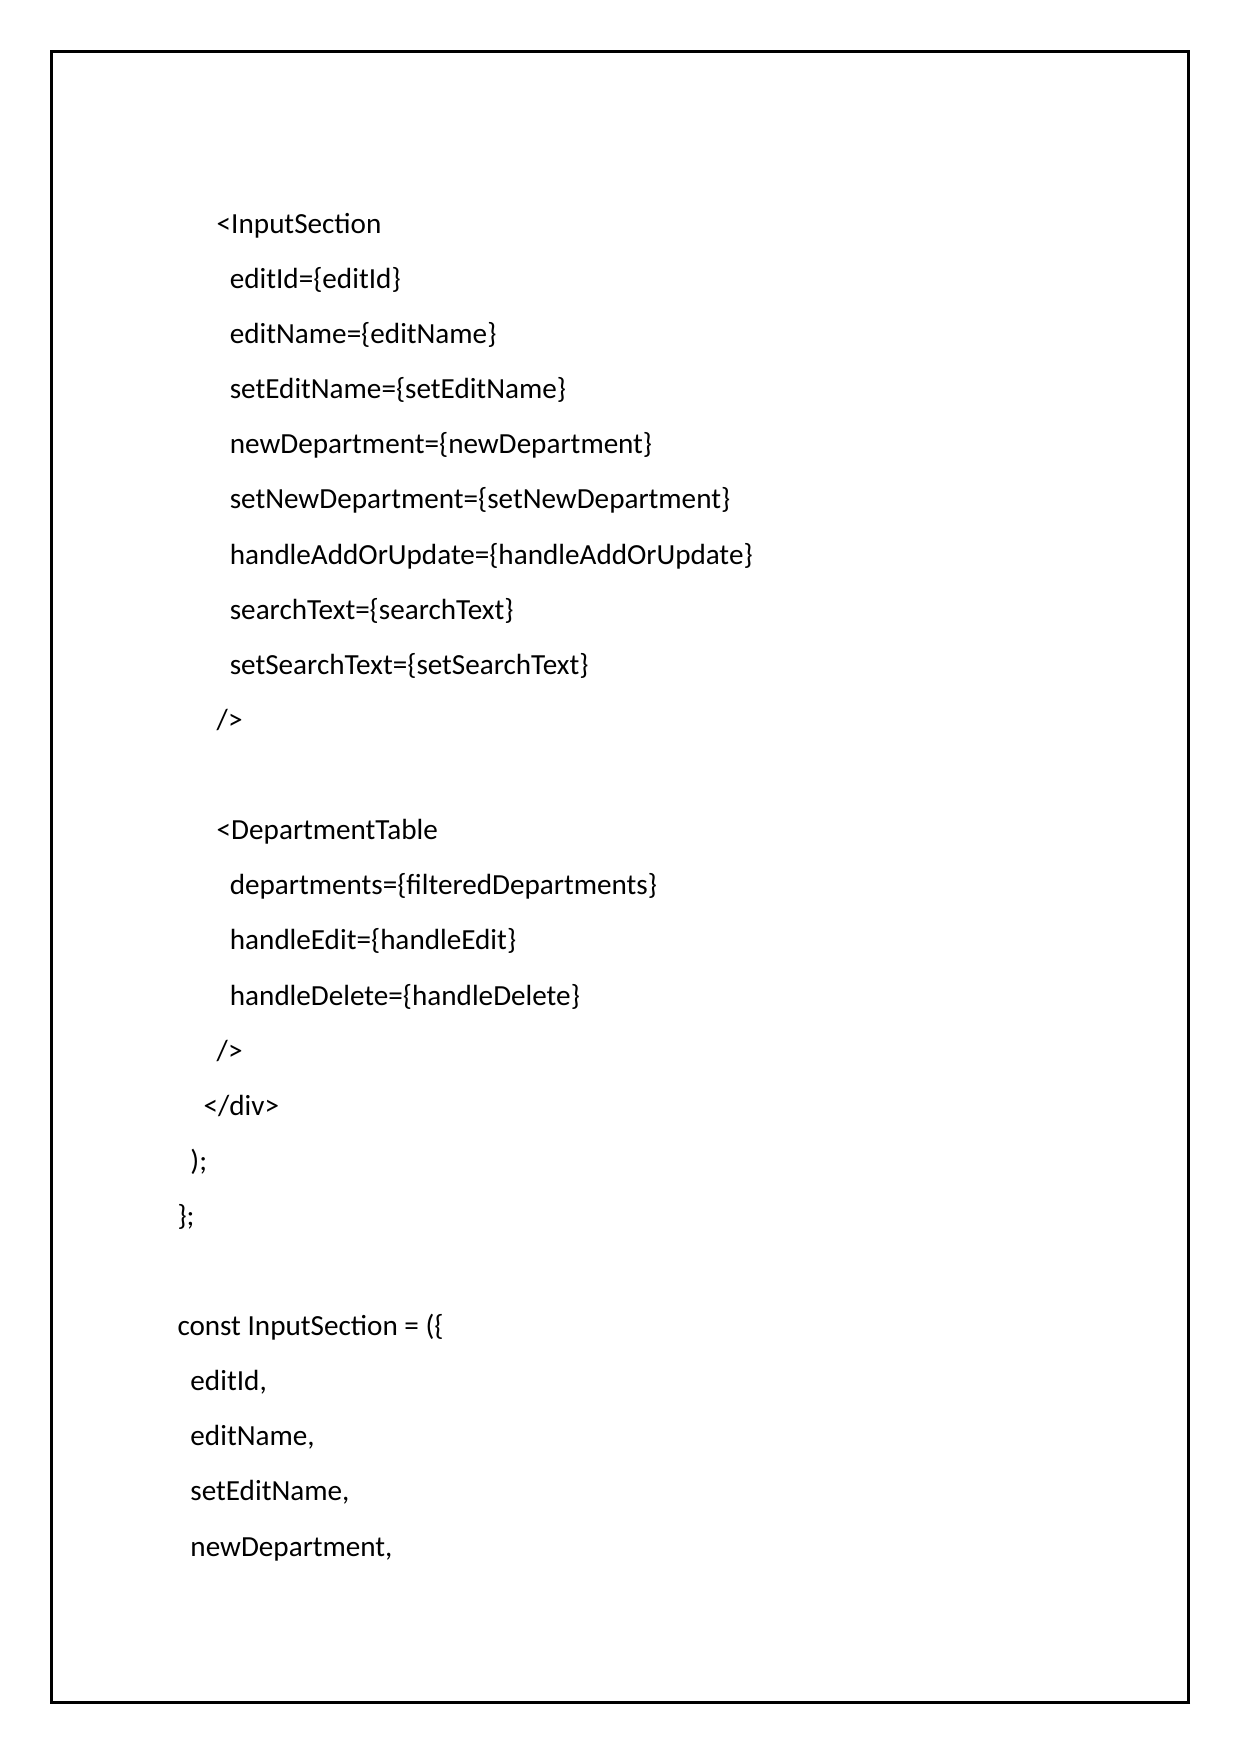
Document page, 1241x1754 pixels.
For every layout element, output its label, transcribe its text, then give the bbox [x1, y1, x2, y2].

text editName, [177, 1417, 1090, 1453]
text setNewDepartment={setNewDepartment} [177, 481, 1090, 516]
text newDepartment, [177, 1528, 1090, 1563]
text /> [177, 1032, 1090, 1067]
text searchText={searchText} [177, 591, 1090, 626]
text /> [177, 701, 1090, 737]
text handleDelete={handleDelete} [177, 977, 1090, 1012]
text editId, [177, 1362, 1090, 1398]
text setEditName={setEditName} [177, 370, 1090, 406]
text newDepartment={newDepartment} [177, 426, 1090, 461]
text const InputSection = ({ [177, 1307, 1090, 1343]
text handleEdit={handleEdit} [177, 921, 1090, 957]
text handleAddOrUpdate={handleAddOrUpdate} [177, 536, 1090, 571]
text <DepartmentTable [177, 811, 1090, 847]
text }; [177, 1197, 1090, 1233]
text setSearchText={setSearchText} [177, 646, 1090, 682]
text </div> [177, 1087, 1090, 1122]
text editName={editName} [177, 315, 1090, 351]
text departments={filteredDepartments} [177, 866, 1090, 902]
text editId={editId} [177, 260, 1090, 296]
text ); [177, 1142, 1090, 1177]
text setEditName, [177, 1472, 1090, 1508]
text <InputSection [177, 205, 1090, 241]
